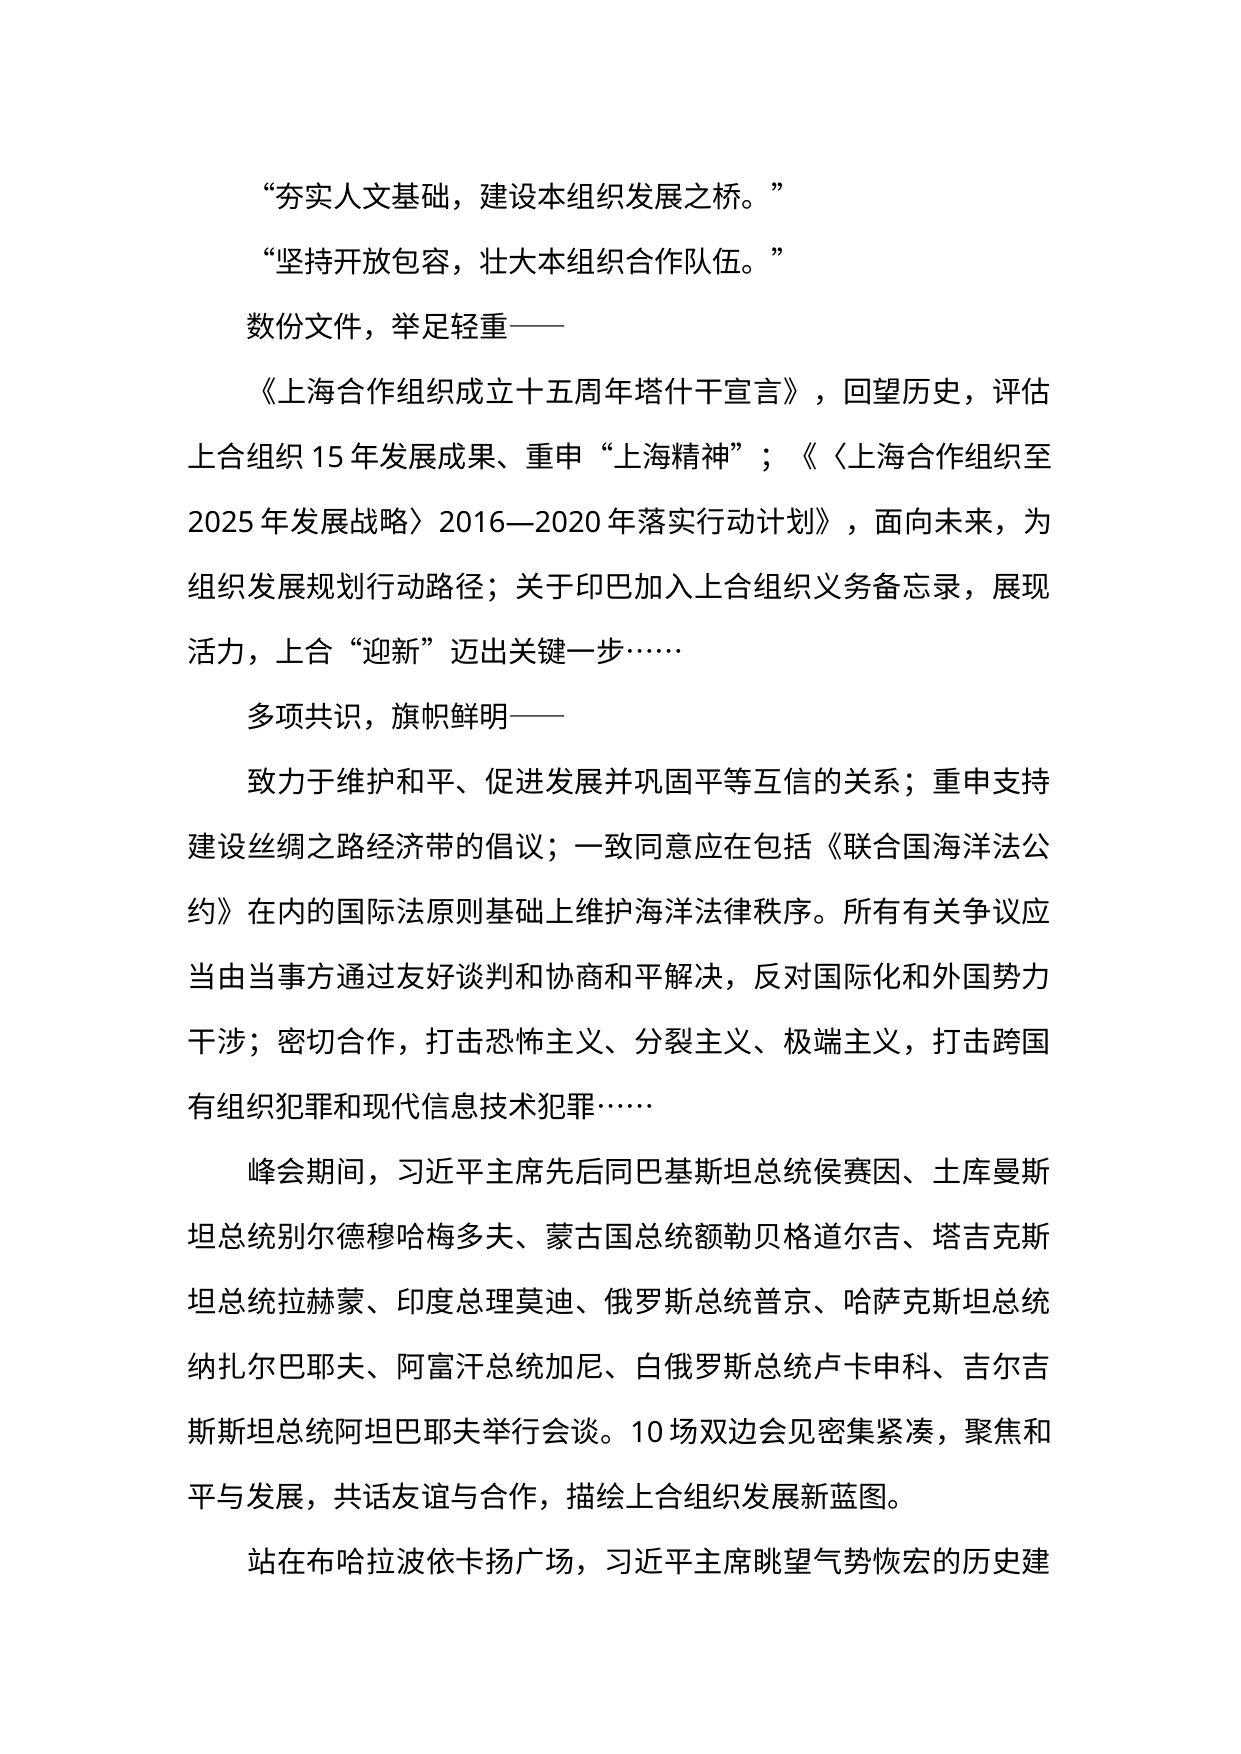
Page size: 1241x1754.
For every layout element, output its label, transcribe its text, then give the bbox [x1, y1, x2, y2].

text 多项共识，旗帜鲜明—— [187, 682, 1053, 747]
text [187, 1527, 1053, 1592]
text “夯实人文基础，建设本组织发展之桥。” [187, 162, 1053, 227]
text 致力于维护和平、促进发展并巩固平等互信的关系；重申支持建设丝绸之路经济带的倡议；一致同意应在包括《联合国海洋法公约》在内的国际法原则基础上维护海洋法律秩序。所有有关争议应当由当事方通过友好谈判和协商和平解决，反对国际化和外国势力干涉；密切合作，打击恐怖主义、分裂主义、极端主义，打击跨国有组织犯罪和现代信息技术犯罪…… [187, 747, 1053, 1137]
text 《上海合作组织成立十五周年塔什干宣言》，回望历史，评估上合组织15年发展成果、重申“上海精神”；《〈上海合作组织至2025年发展战略〉2016—2020年落实行动计划》，面向未来，为组织发展规划行动路径；关于印巴加入上合组织义务备忘录，展现活力，上合“迎新”迈出关键一步…… [187, 357, 1053, 682]
text 峰会期间，习近平主席先后同巴基斯坦总统侯赛因、土库曼斯坦总统别尔德穆哈梅多夫、蒙古国总统额勒贝格道尔吉、塔吉克斯坦总统拉赫蒙、印度总理莫迪、俄罗斯总统普京、哈萨克斯坦总统纳扎尔巴耶夫、阿富汗总统加尼、白俄罗斯总统卢卡申科、吉尔吉斯斯坦总统阿坦巴耶夫举行会谈。10场双边会见密集紧凑，聚焦和平与发展，共话友谊与合作，描绘上合组织发展新蓝图。 [187, 1137, 1053, 1527]
text “坚持开放包容，壮大本组织合作队伍。” [187, 227, 1053, 292]
text 数份文件，举足轻重—— [187, 292, 1053, 357]
